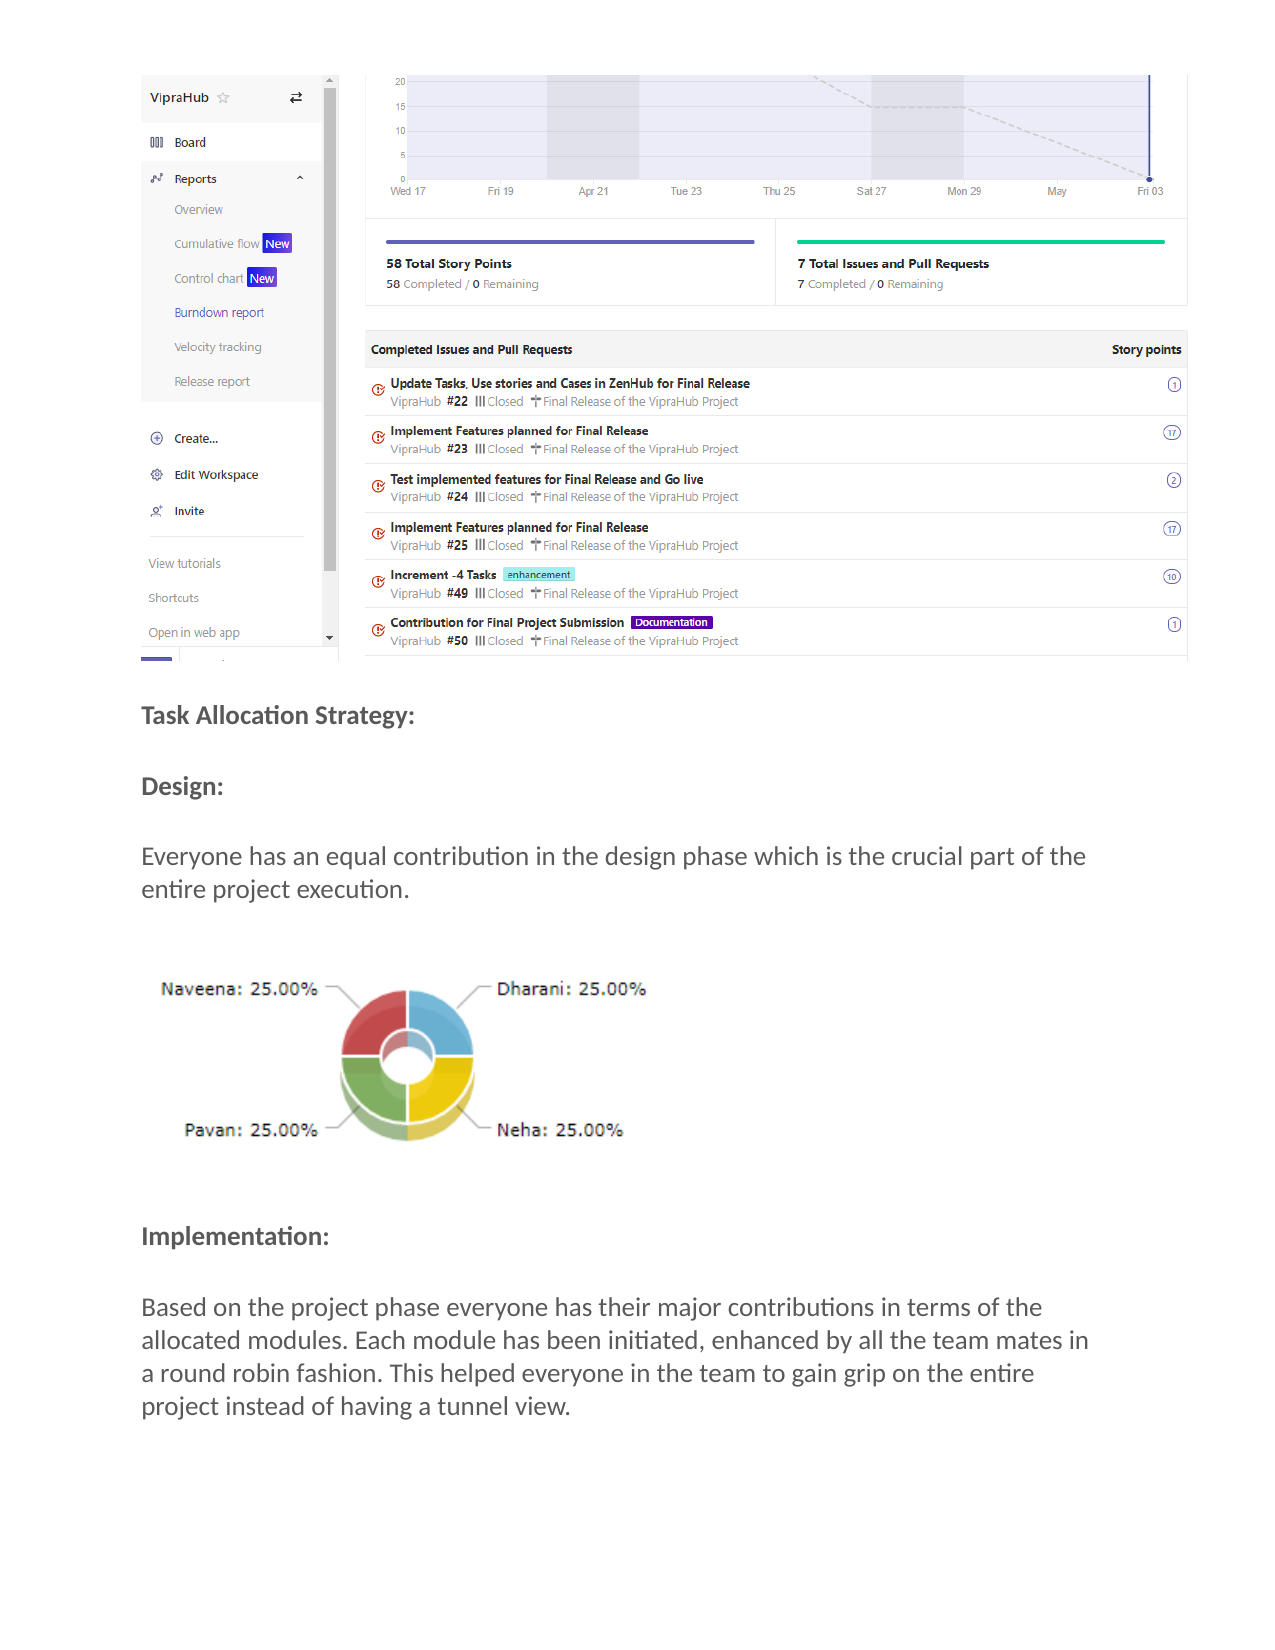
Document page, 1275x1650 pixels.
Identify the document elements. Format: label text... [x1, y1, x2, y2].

picture [141, 75, 1266, 661]
text Implementation: [141, 1219, 1092, 1252]
text Design: [141, 769, 1092, 802]
text Everyone has an equal contribution in the design phase which is the crucial part of the entire project execution. [141, 839, 1092, 905]
text Based on the project phase everyone has their major contributions in terms of the allocated modules. Each module has been initiated, enhanced by all the team mates in a round robin fashion. This helped everyone in the team to gain grip on the entire project instead of having a tunnel view. [141, 1290, 1092, 1422]
text Task Allocation Strategy: [141, 698, 1092, 731]
picture [141, 942, 685, 1182]
